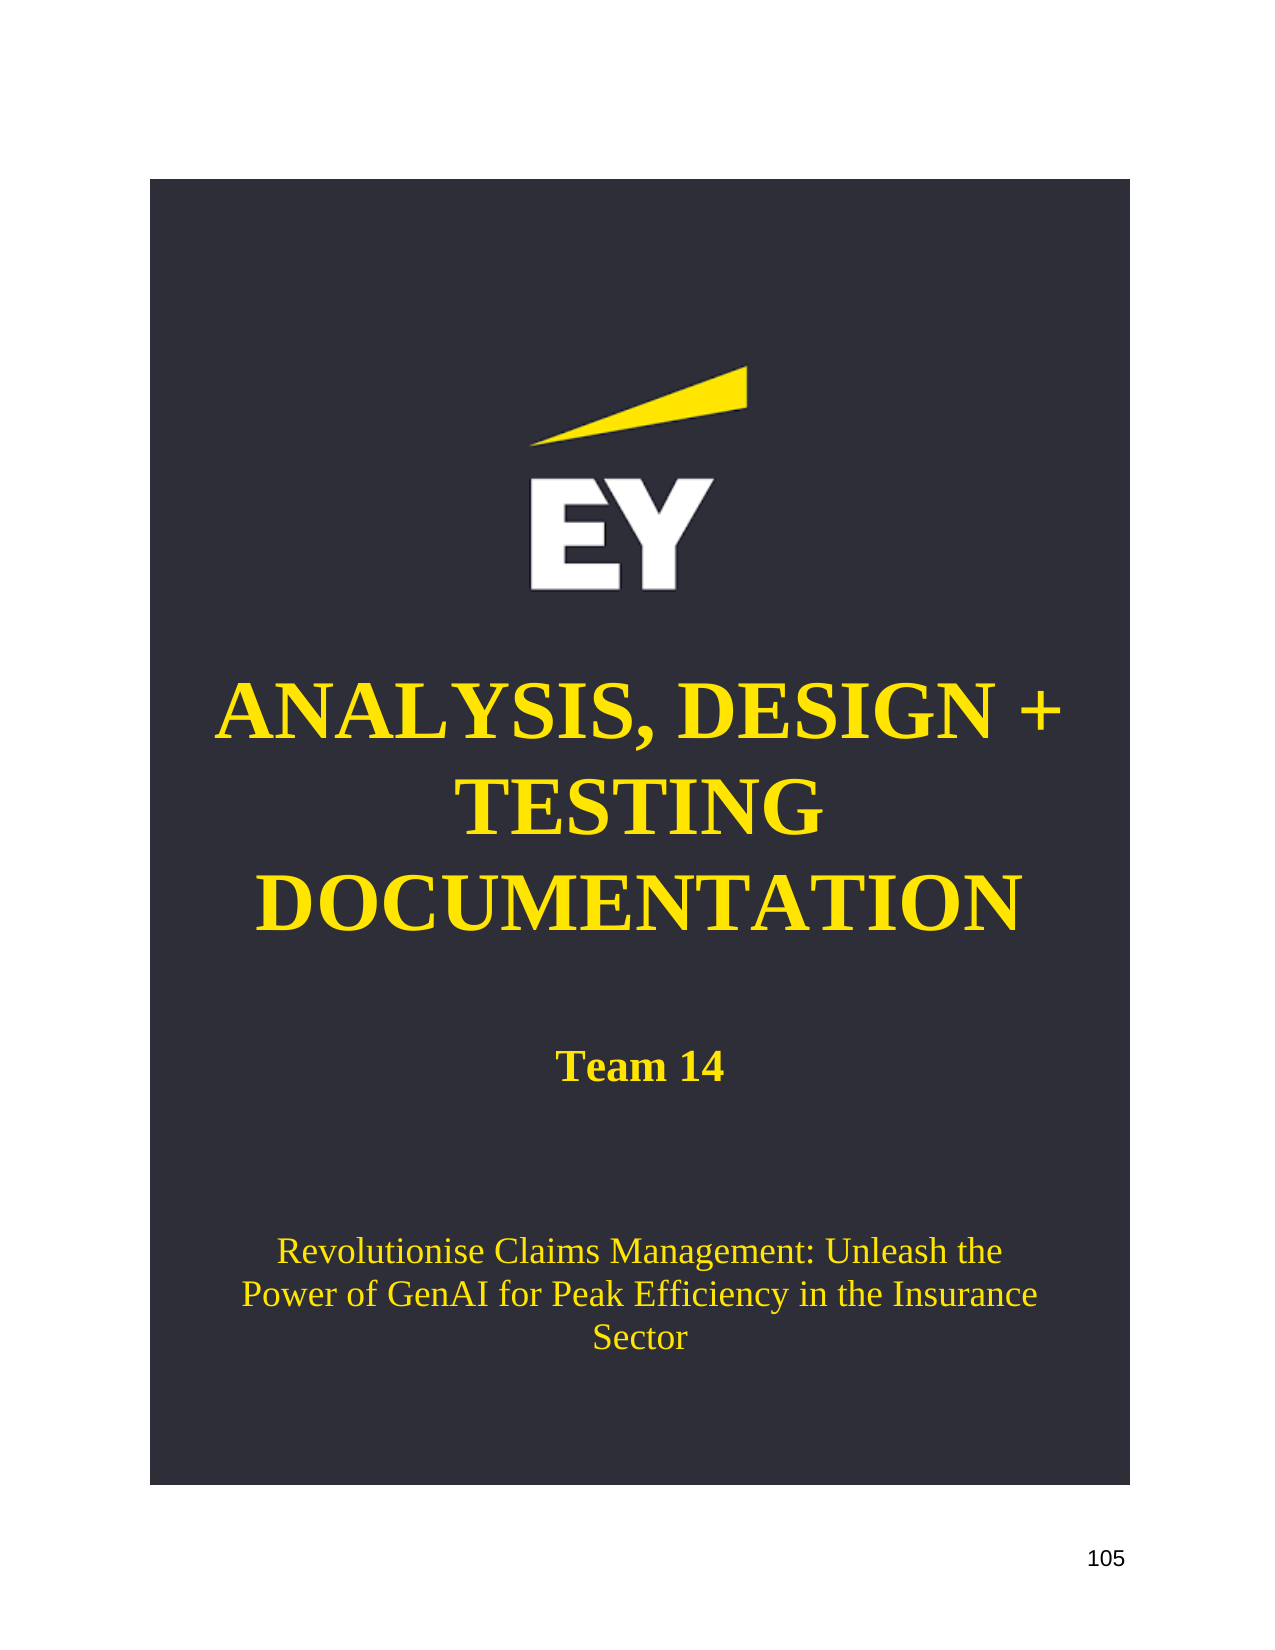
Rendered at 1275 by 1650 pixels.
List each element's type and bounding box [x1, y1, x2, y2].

picture [464, 308, 816, 661]
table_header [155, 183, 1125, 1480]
